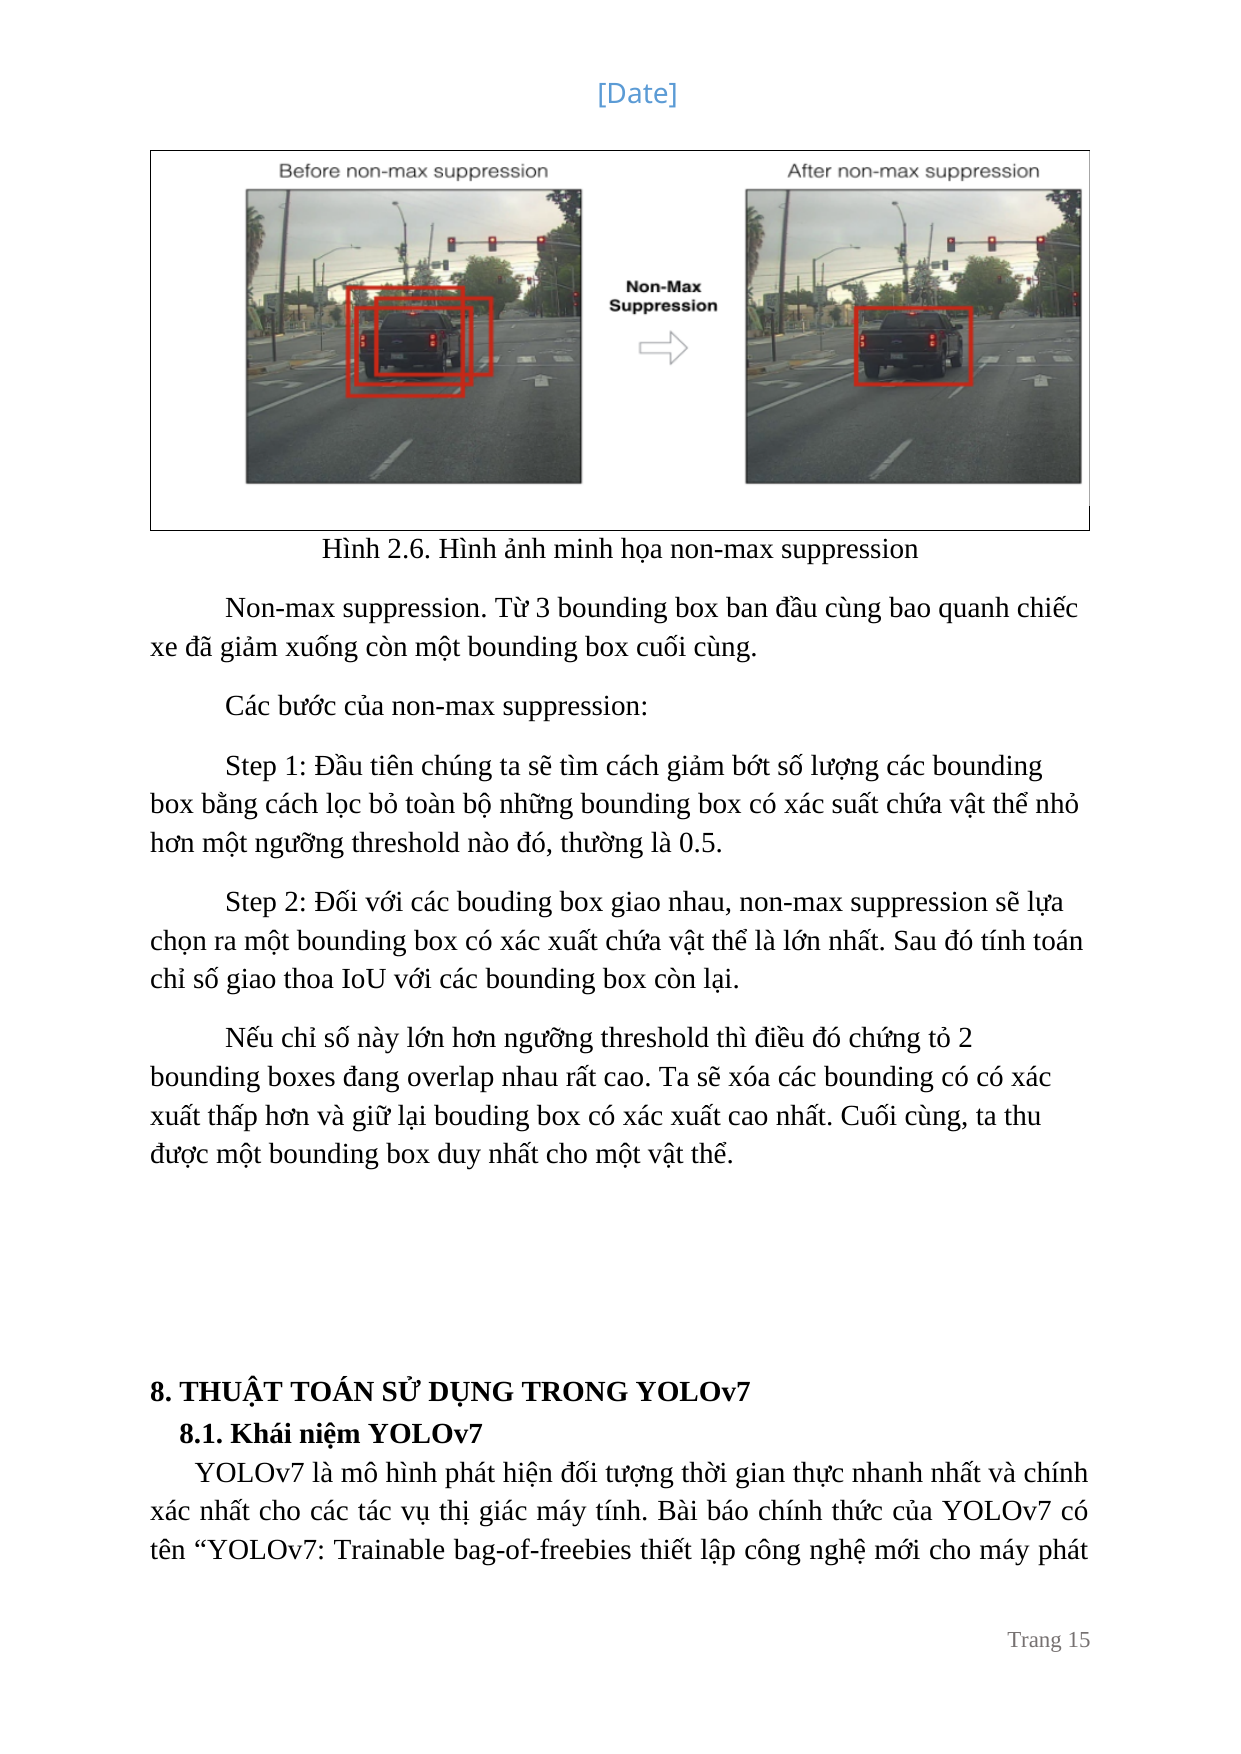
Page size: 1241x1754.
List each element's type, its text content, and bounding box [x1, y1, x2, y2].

picture [161, 151, 1090, 506]
text Step 1: Đầu tiên chúng ta sẽ tìm cách giảm bớt số lượng các bounding box bằng cách lọc bỏ toàn bộ những bounding box có xác suất chứa vật thể nhỏ hơn một ngưỡng threshold nào đó, thường là 0.5. [150, 748, 1090, 858]
subtitle 8. THUẬT TOÁN SỬ DỤNG TRONG YOLOv7 [150, 1374, 1090, 1407]
text Các bước của non-max suppression: [150, 688, 1090, 722]
text Nếu chỉ số này lớn hơn ngưỡng threshold thì điều đó chứng tỏ 2 bounding boxes đang overlap nhau rất cao. Ta sẽ xóa các bounding có có xác xuất thấp hơn và giữ lại bouding box có xác xuất cao nhất. Cuối cùng, ta thu được một bounding box duy nhất cho một vật thể. [150, 1021, 1090, 1170]
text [150, 1455, 1090, 1566]
table_header [151, 151, 1089, 530]
text Step 2: Đối với các bouding box giao nhau, non-max suppression sẽ lựa chọn ra một bounding box có xác xuất chứa vật thể là lớn nhất. Sau đó tính toán chỉ số giao thoa IoU với các bounding box còn lại. [150, 884, 1090, 995]
text Non-max suppression. Từ 3 bounding box ban đầu cùng bao quanh chiếc xe đã giảm xuống còn một bounding box cuối cùng. [150, 590, 1090, 662]
text Hình 2.6. Hình ảnh minh họa non-max suppression [150, 531, 1090, 564]
subtitle 8.1. Khái niệm YOLOv7 [150, 1416, 1090, 1450]
